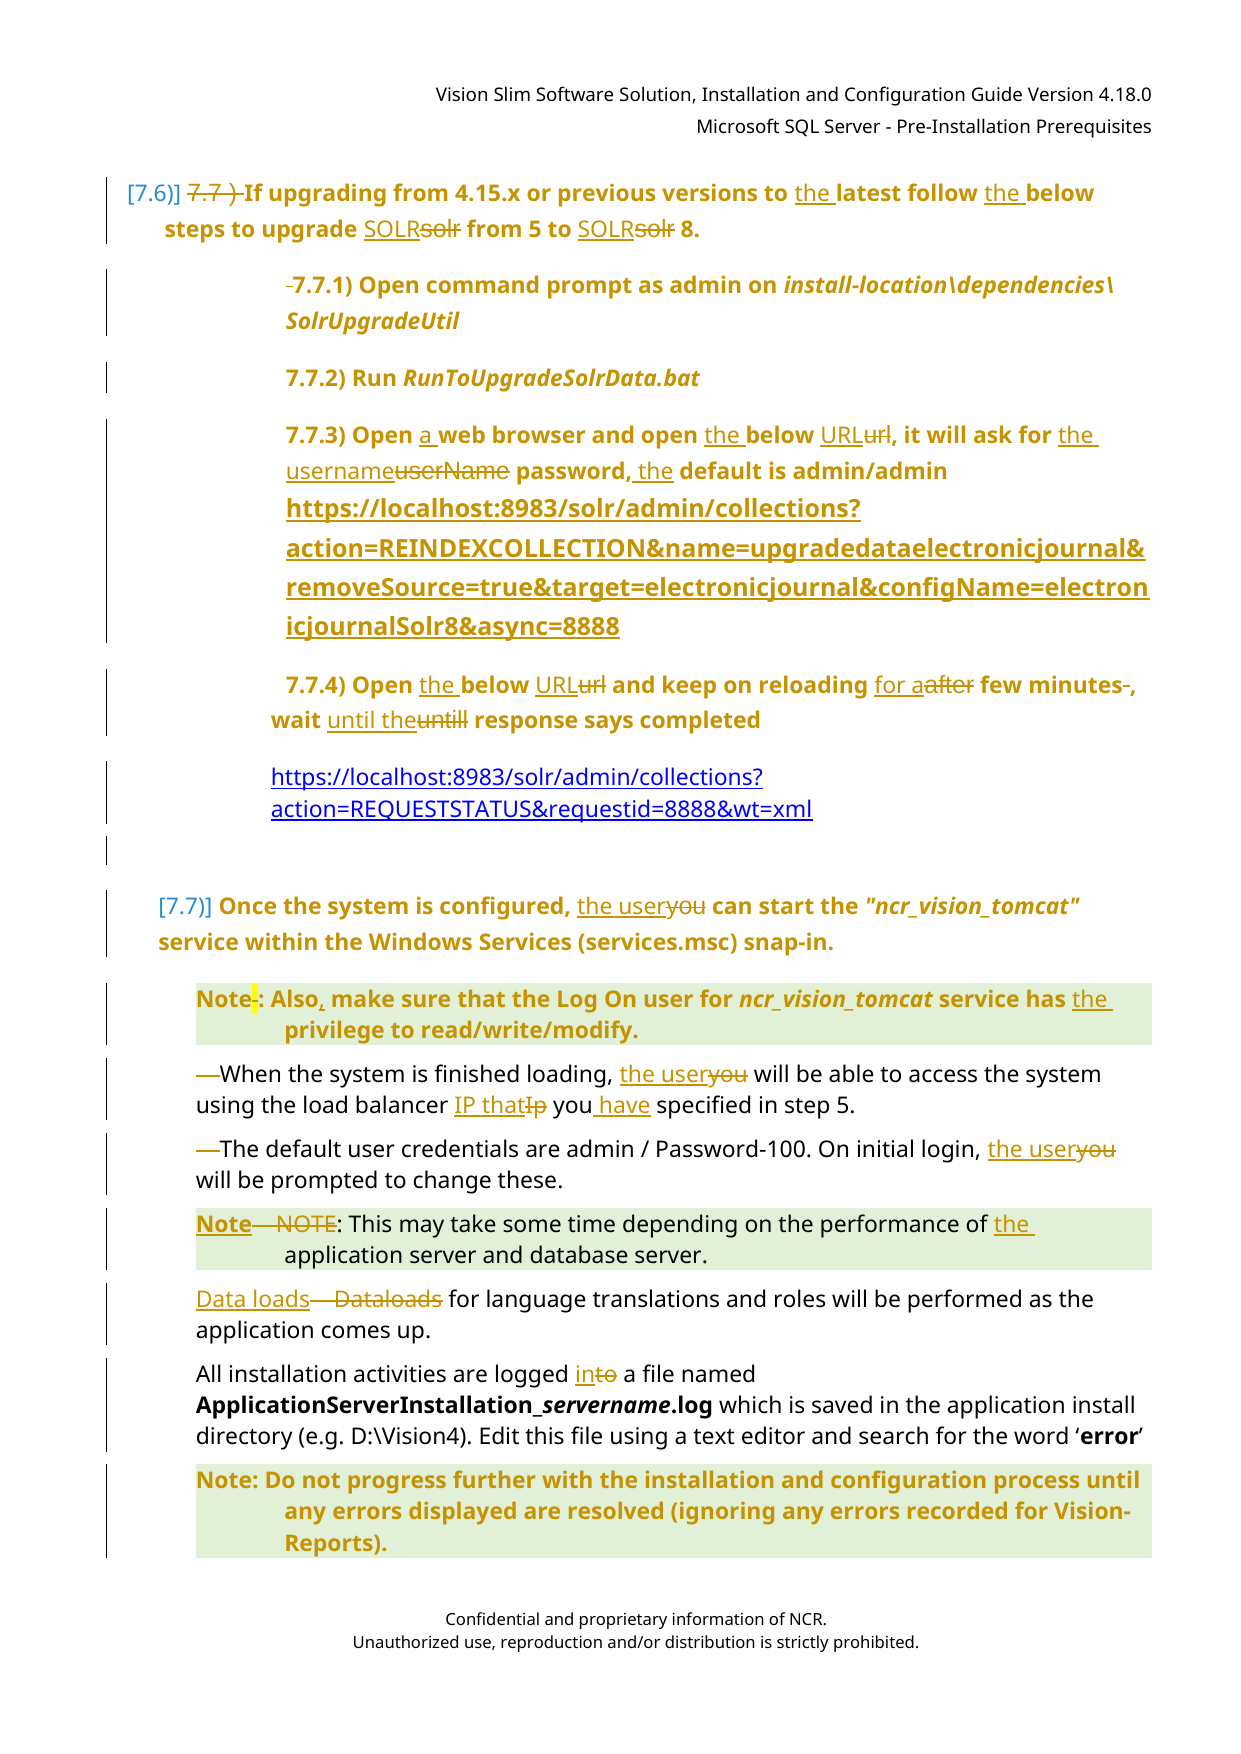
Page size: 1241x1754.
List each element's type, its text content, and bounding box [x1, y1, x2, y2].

text Note: Do not progress further with the installation and configuration process until any errors displayed are resolved (ignoring any errors recorded for Vision-Reports). [196, 1464, 1152, 1558]
text When the system is finished loading, will be able to access the system using the load balancer you specified in step 5. [196, 1058, 1152, 1120]
text 7.7.1) Open command prompt as admin on install-location\dependencies\SolrUpgradeUtil [286, 269, 1152, 336]
list If upgrading from 4.15.x or previous versions to latest follow below steps to upgrade from 5 to 8. [127, 177, 1152, 244]
list 7.7.4) Open below and keep on reloading few minutes, wait response says completed [271, 668, 1152, 736]
text for language translations and roles will be performed as the application comes up. [196, 1283, 1152, 1345]
text : This may take some time depending on the performance of application server and database server. [196, 1208, 1152, 1270]
text All installation activities are logged a file named ApplicationServerInstallation_servername.log which is saved in the application install directory (e.g. D:\Vision4). Edit this file using a text editor and search for the word ‘error’ [196, 1358, 1152, 1452]
text 7.7.3) Open web browser and open below , it will ask for password, default is admin/admin https://localhost:8983/solr/admin/collections?action=REINDEXCOLLECTION&name=upgradedataelectronicjournal&removeSource=true&target=electronicjournal&configName=electronicjournalSolr8&async=8888 [286, 419, 1152, 643]
text 7.7.2) Run RunToUpgradeSolrData.bat [286, 362, 1152, 393]
text Note: Also make sure that the Log On user for ncr_vision_tomcat service has privilege to read/write/modify. [196, 983, 1152, 1045]
list Once the system is configured, can start the "ncr_vision_tomcat" service within the Windows Services (services.msc) snap-in. [158, 890, 1152, 957]
text https://localhost:8983/solr/admin/collections?action=REQUESTSTATUS&requestid=8888&wt=xml [271, 761, 1152, 824]
text The default user credentials are admin / Password-100. On initial login, will be prompted to change these. [196, 1133, 1152, 1195]
